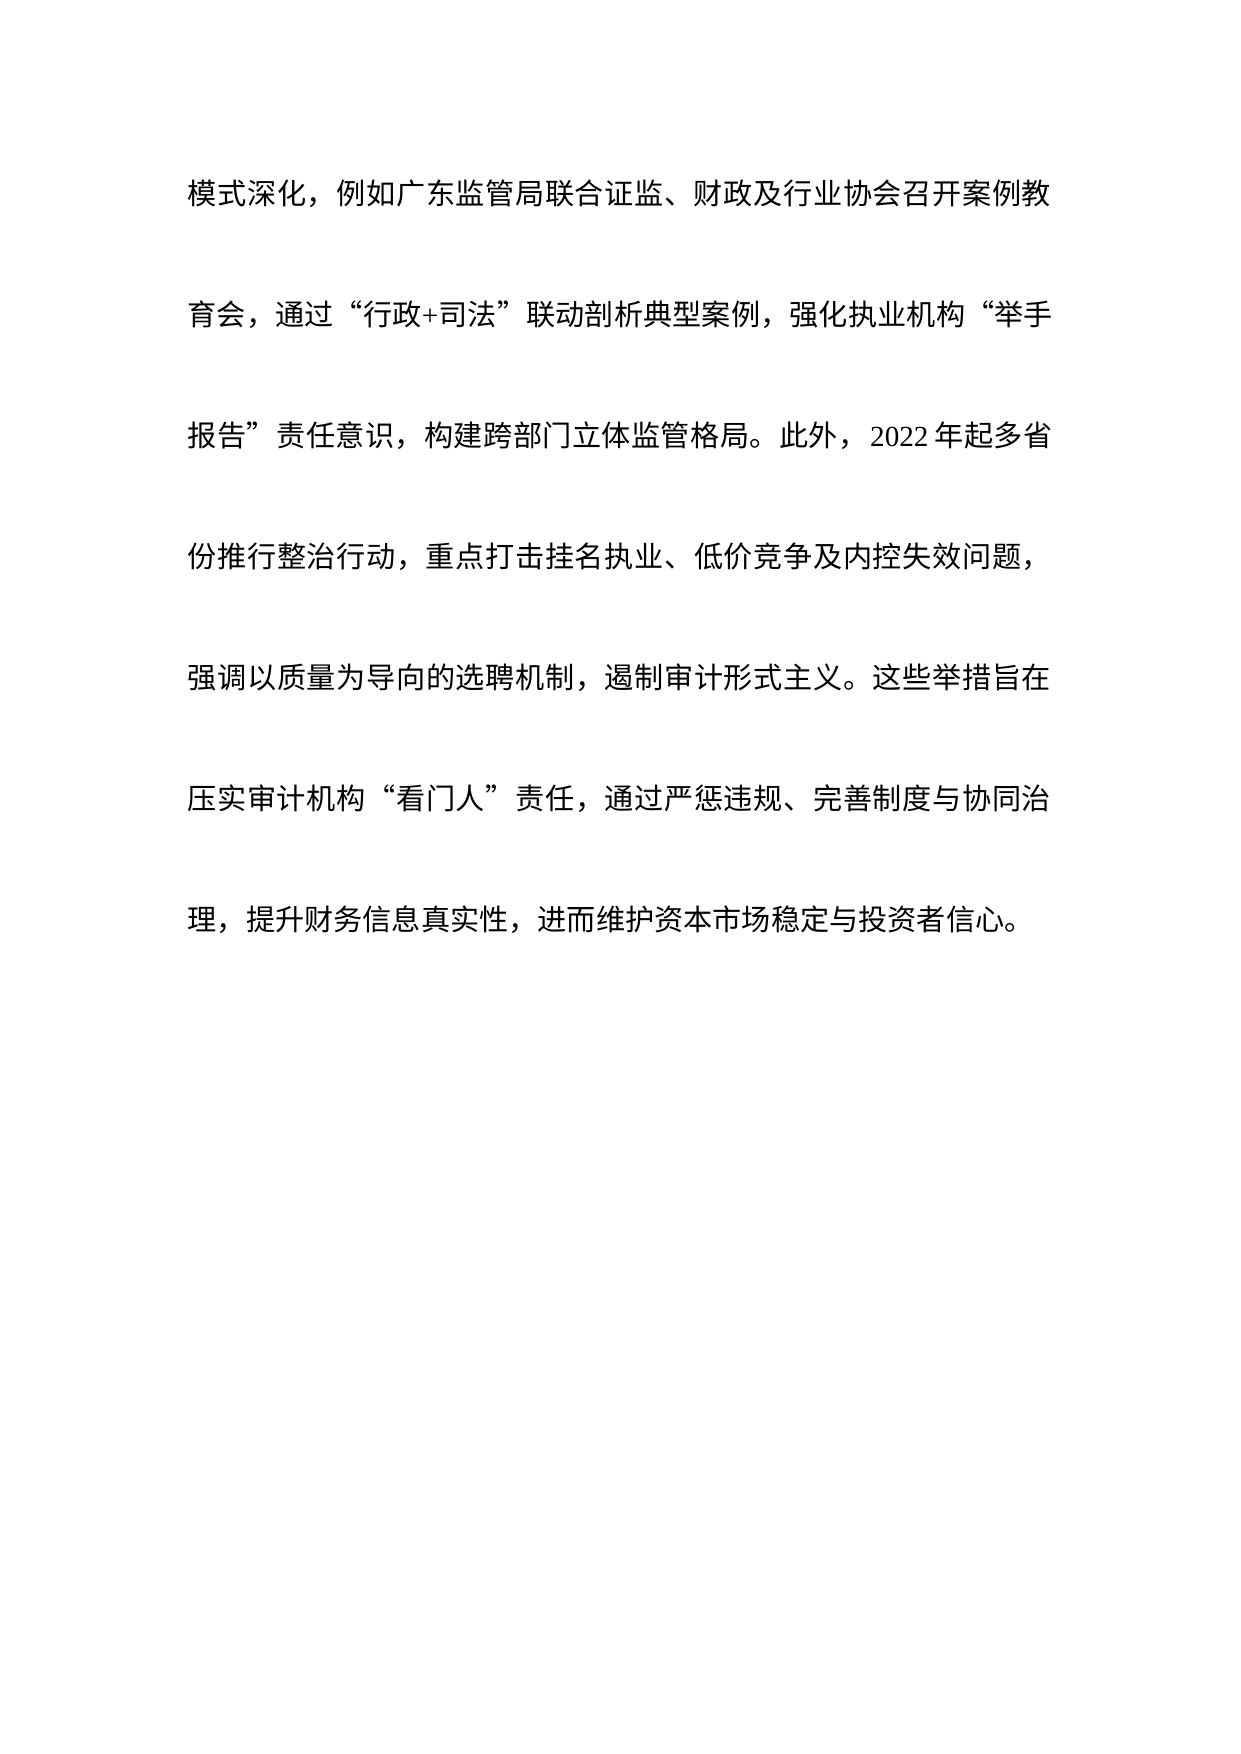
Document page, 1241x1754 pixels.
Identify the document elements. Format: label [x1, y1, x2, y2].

text [187, 151, 1053, 958]
